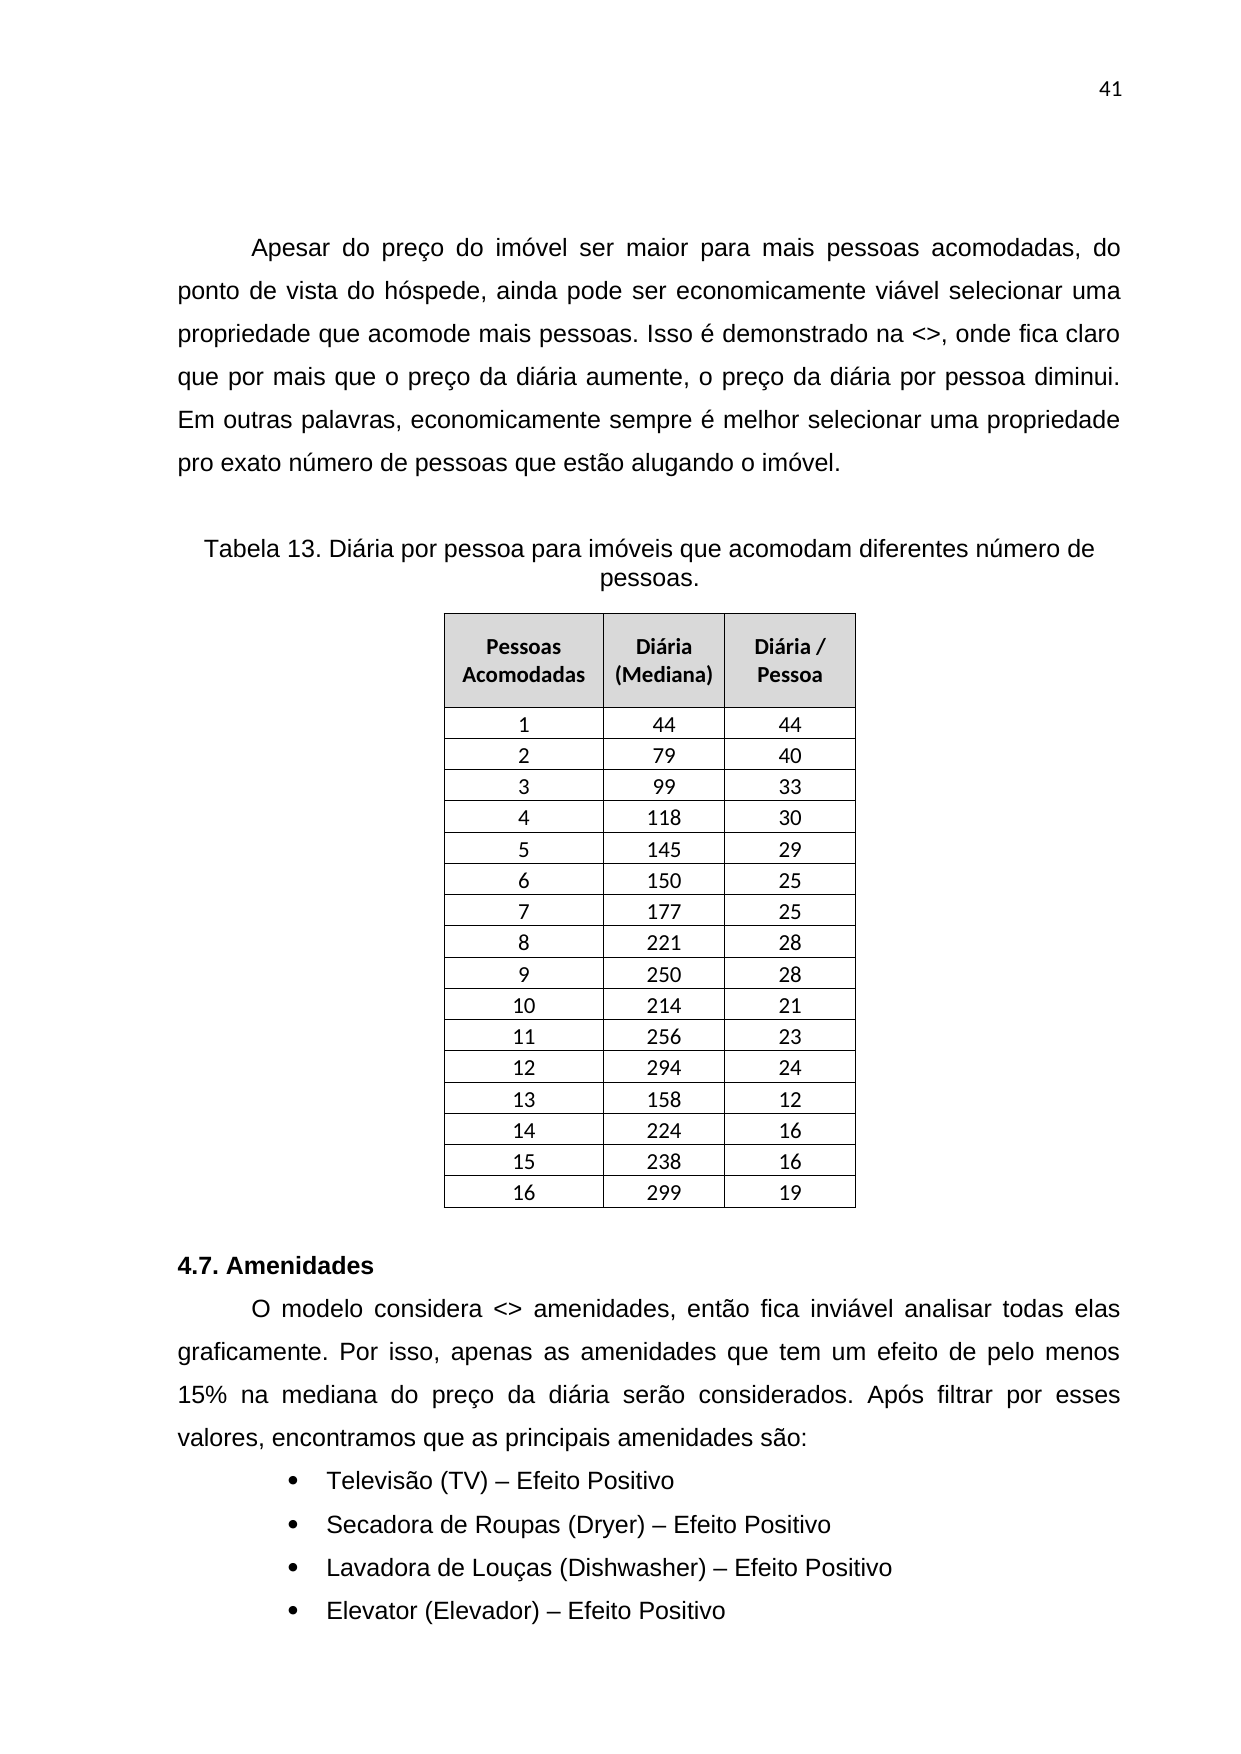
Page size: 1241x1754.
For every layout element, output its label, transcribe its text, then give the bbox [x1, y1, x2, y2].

list Lavadora de Louças (Dishwasher) – Efeito Positivo [288, 1553, 1122, 1582]
table_cell 23 [725, 1020, 855, 1050]
table_cell 12 [725, 1083, 855, 1113]
table_cell 158 [604, 1083, 724, 1113]
list Elevator (Elevador) – Efeito Positivo [288, 1596, 1122, 1625]
table_cell 99 [604, 770, 724, 800]
table_cell 224 [604, 1114, 724, 1144]
table_cell 9 [445, 958, 603, 988]
table_cell 79 [604, 739, 724, 769]
table_cell 15 [445, 1145, 603, 1175]
table_cell 44 [725, 708, 855, 738]
table_cell 256 [604, 1020, 724, 1050]
table_cell 7 [445, 895, 603, 925]
table_cell 4 [445, 801, 603, 832]
list Secadora de Roupas (Dryer) – Efeito Positivo [288, 1509, 1122, 1538]
table_cell 5 [445, 833, 603, 863]
table_cell 150 [604, 864, 724, 894]
table_cell 2 [445, 739, 603, 769]
table_cell 12 [445, 1051, 603, 1082]
table_cell 28 [725, 958, 855, 988]
table_cell 294 [604, 1051, 724, 1082]
table_header Diária / Pessoa [725, 614, 855, 707]
table_cell 14 [445, 1114, 603, 1144]
table_cell 13 [445, 1083, 603, 1113]
table_cell 16 [725, 1145, 855, 1175]
table_header Pessoas Acomodadas [445, 614, 603, 707]
table_cell 40 [725, 739, 855, 769]
table_cell 30 [725, 801, 855, 832]
table_cell 118 [604, 801, 724, 832]
table_cell 8 [445, 926, 603, 957]
table_cell 214 [604, 989, 724, 1019]
text O modelo considera <> amenidades, então fica inviável analisar todas elas graficamente. Por isso, apenas as amenidades que tem um efeito de pelo menos 15% na mediana do preço da diária serão considerados. Após filtrar por esses valores, encontramos que as principais amenidades são: [177, 1294, 1122, 1452]
table_cell 1 [445, 708, 603, 738]
table_cell 11 [445, 1020, 603, 1050]
text Tabela 13. Diária por pessoa para imóveis que acomodam diferentes número de pessoas. [177, 534, 1122, 592]
table_cell 25 [725, 864, 855, 894]
table_cell 16 [445, 1176, 603, 1207]
table_cell 44 [604, 708, 724, 738]
table_cell 221 [604, 926, 724, 957]
table_header Diária (Mediana) [604, 614, 724, 707]
list Televisão (TV) – Efeito Positivo [288, 1466, 1122, 1495]
table_cell 21 [725, 989, 855, 1019]
table_cell 3 [445, 770, 603, 800]
table_cell 33 [725, 770, 855, 800]
table_cell 10 [445, 989, 603, 1019]
table_cell 19 [725, 1176, 855, 1207]
table_cell 6 [445, 864, 603, 894]
table_cell 16 [725, 1114, 855, 1144]
table_cell 24 [725, 1051, 855, 1082]
table_cell 177 [604, 895, 724, 925]
table_cell 238 [604, 1145, 724, 1175]
table_cell 25 [725, 895, 855, 925]
table_cell 250 [604, 958, 724, 988]
table_cell 299 [604, 1176, 724, 1207]
table_cell 145 [604, 833, 724, 863]
text Apesar do preço do imóvel ser maior para mais pessoas acomodadas, do ponto de vista do hóspede, ainda pode ser economicamente viável selecionar uma propriedade que acomode mais pessoas. Isso é demonstrado na <>, onde fica claro que por mais que o preço da diária aumente, o preço da diária por pessoa diminui. Em outras palavras, economicamente sempre é melhor selecionar uma propriedade pro exato número de pessoas que estão alugando o imóvel. [177, 233, 1122, 477]
subtitle Amenidades [177, 1251, 1122, 1279]
table_cell 29 [725, 833, 855, 863]
table_cell 28 [725, 926, 855, 957]
